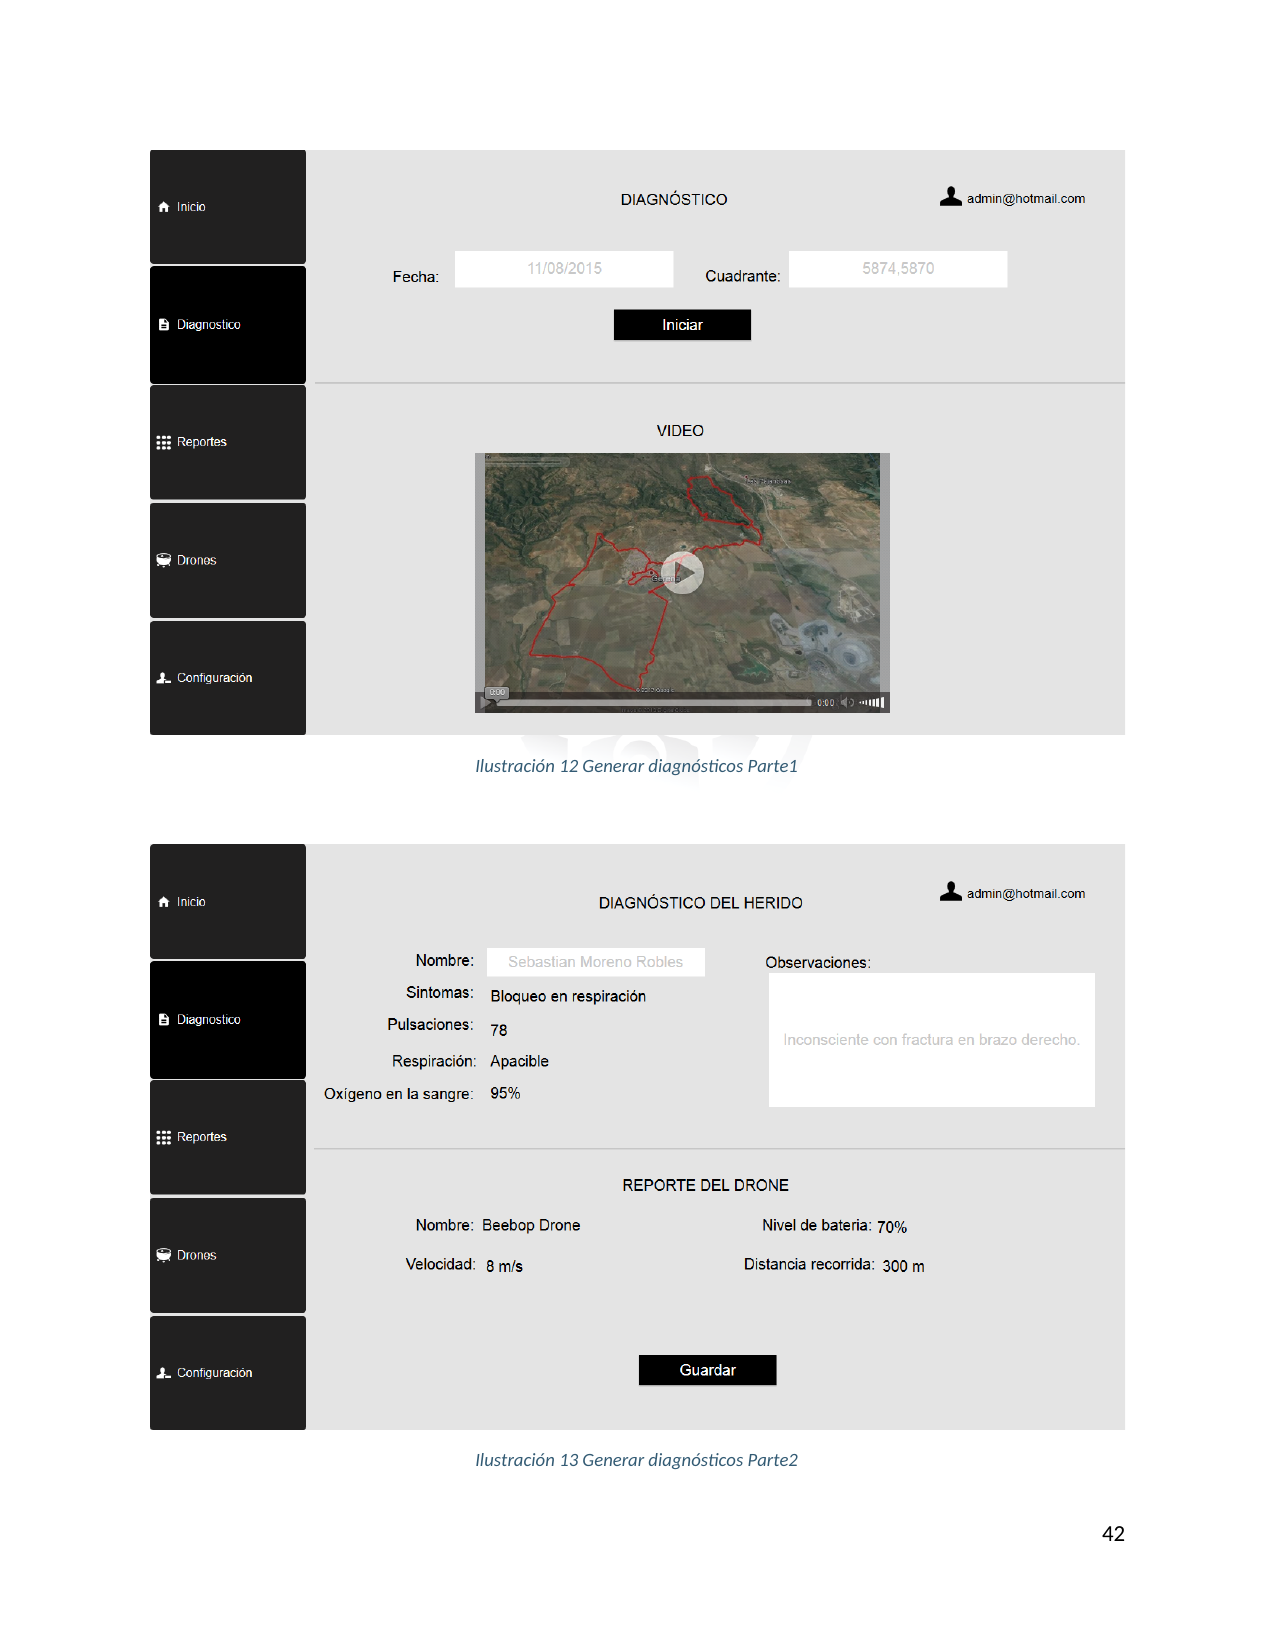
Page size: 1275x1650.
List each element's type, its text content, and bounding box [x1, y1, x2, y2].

picture [150, 844, 1125, 1430]
picture [150, 150, 1125, 735]
text Ilustración 12 Generar diagnósticos Parte1 [150, 754, 1125, 777]
text Ilustración 13 Generar diagnósticos Parte2 [150, 1448, 1125, 1471]
